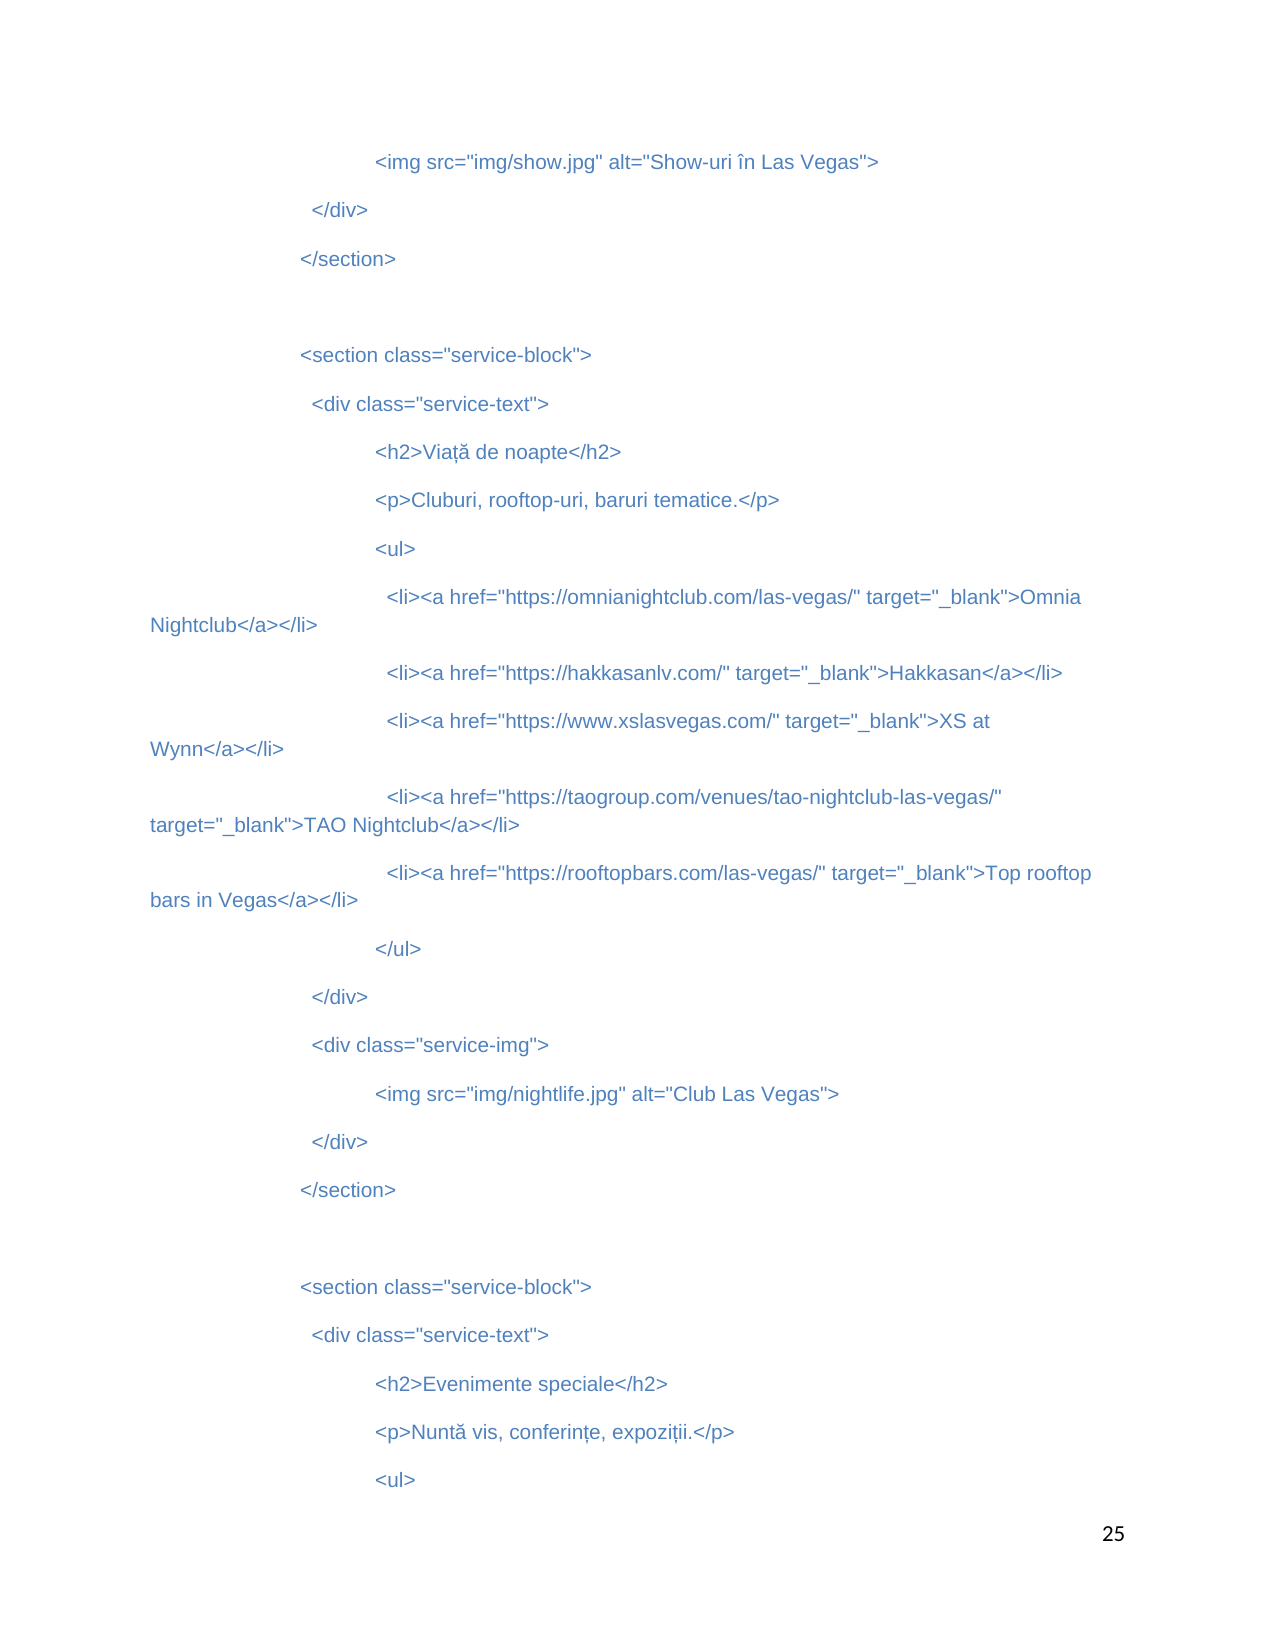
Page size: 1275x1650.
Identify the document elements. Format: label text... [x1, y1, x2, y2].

text </div> [150, 985, 1125, 1009]
text <ul> [150, 537, 1125, 561]
text </section> [150, 1178, 1125, 1202]
text </ul> [150, 937, 1125, 961]
text <section class="service-block"> [150, 1275, 1125, 1299]
text <li><a href="https://taogroup.com/venues/tao-nightclub-las-vegas/" target="_blank">TAO Nightclub</a></li> [150, 785, 1125, 836]
text <p>Nuntă vis, conferințe, expoziții.</p> [150, 1420, 1125, 1444]
text <img src="img/show.jpg" alt="Show-uri în Las Vegas"> [150, 150, 1125, 174]
text <li><a href="https://www.xslasvegas.com/" target="_blank">XS at Wynn</a></li> [150, 709, 1125, 761]
text <p>Cluburi, rooftop-uri, baruri tematice.</p> [150, 488, 1125, 512]
text <li><a href="https://hakkasanlv.com/" target="_blank">Hakkasan</a></li> [150, 661, 1125, 685]
text <div class="service-text"> [150, 392, 1125, 416]
text </div> [150, 198, 1125, 222]
text <img src="img/nightlife.jpg" alt="Club Las Vegas"> [150, 1082, 1125, 1106]
text </div> [150, 1130, 1125, 1154]
text <section class="service-block"> [150, 343, 1125, 367]
text <div class="service-text"> [150, 1323, 1125, 1347]
text <ul> [150, 1468, 1125, 1492]
text </section> [150, 247, 1125, 271]
text <div class="service-img"> [150, 1033, 1125, 1057]
text <h2>Viață de noapte</h2> [150, 440, 1125, 464]
text <li><a href="https://rooftopbars.com/las-vegas/" target="_blank">Top rooftop bars in Vegas</a></li> [150, 861, 1125, 912]
text <li><a href="https://omnianightclub.com/las-vegas/" target="_blank">Omnia Nightclub</a></li> [150, 585, 1125, 636]
text <h2>Evenimente speciale</h2> [150, 1372, 1125, 1396]
